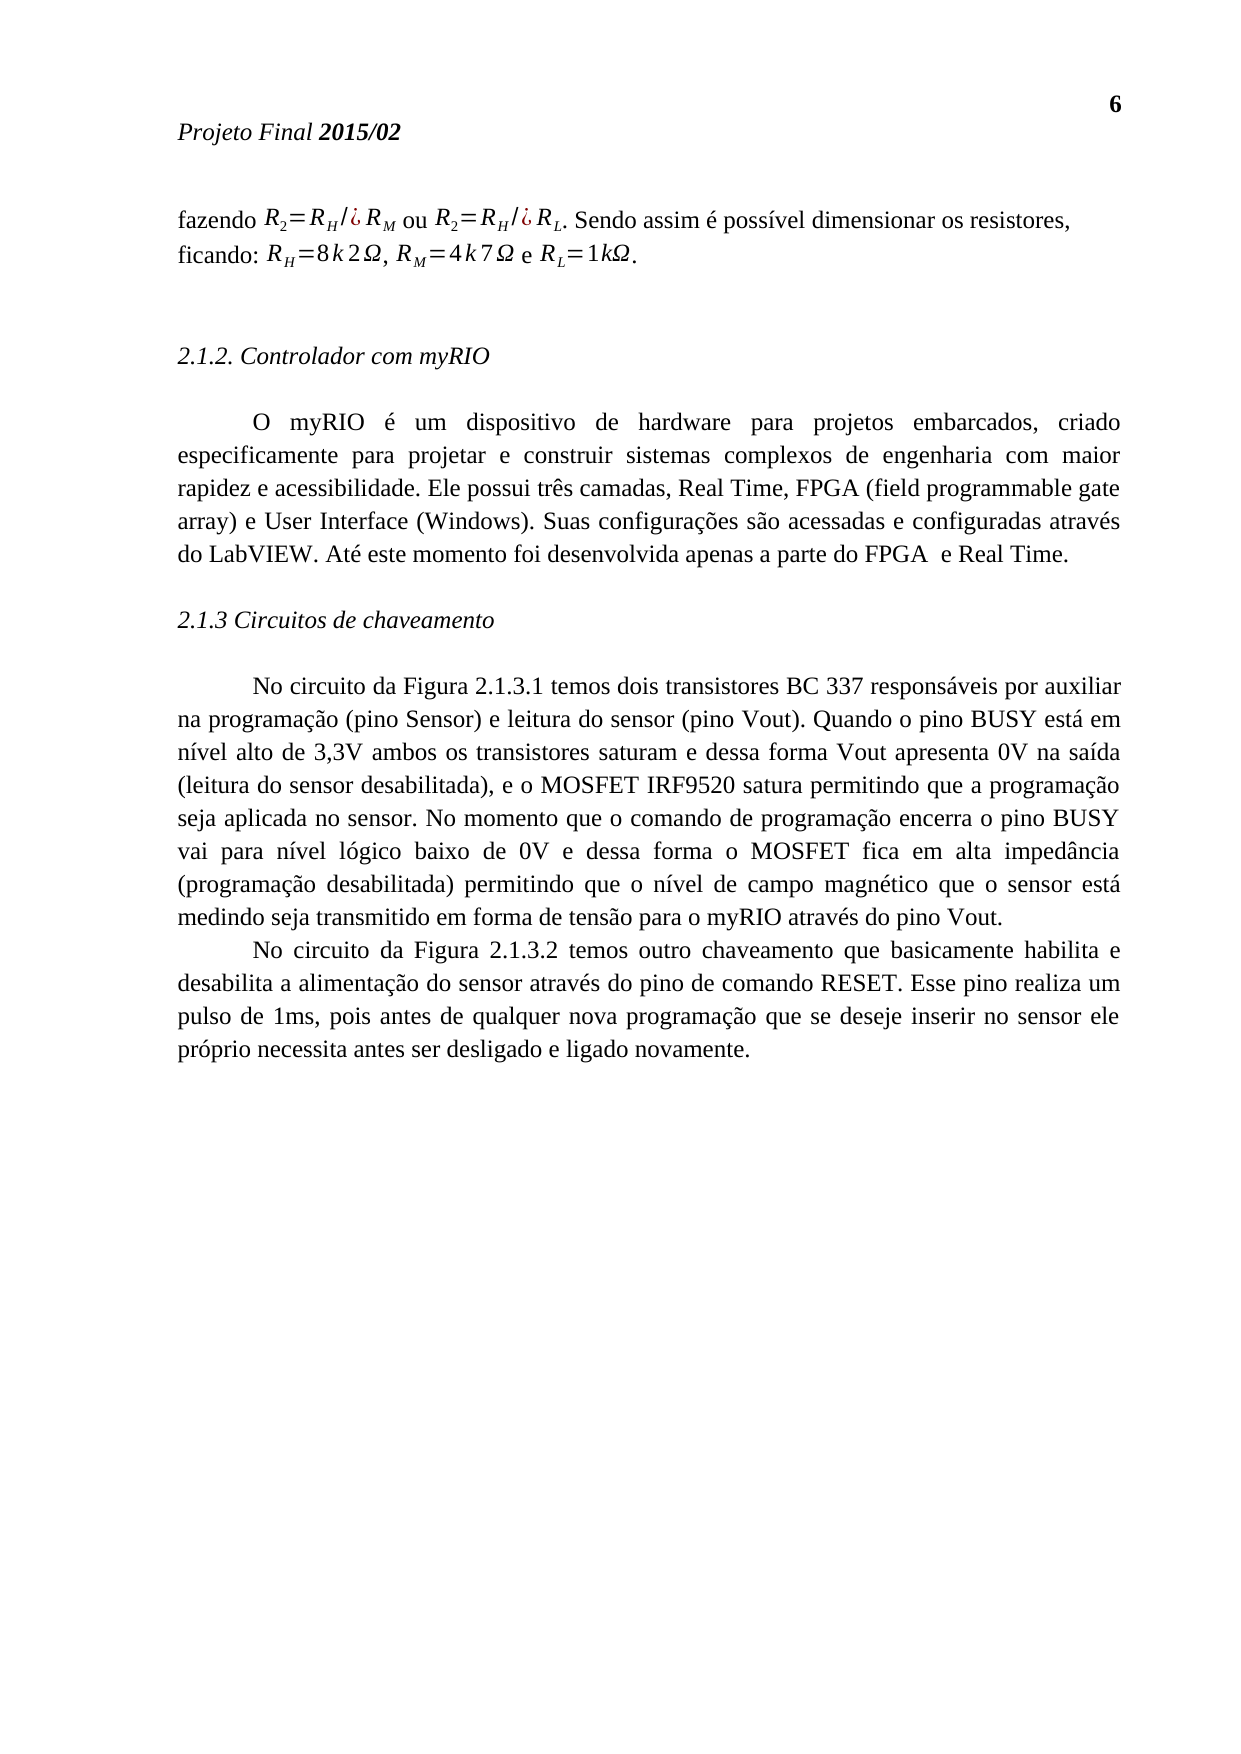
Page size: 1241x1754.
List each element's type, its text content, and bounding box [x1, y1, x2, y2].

text O myRIO é um dispositivo de hardware para projetos embarcados, criado especificamente para projetar e construir sistemas complexos de engenharia com maior rapidez e acessibilidade. Ele possui três camadas, Real Time, FPGA (field programmable gate array) e User Interface (Windows). Suas configurações são acessadas e configuradas através do LabVIEW. Até este momento foi desenvolvida apenas a parte do FPGA e Real Time. [177, 535, 1121, 568]
text 2.1.3 Circuitos de chaveamento [177, 605, 1121, 634]
text No circuito da Figura 2.1.3.2 temos outro chaveamento que basicamente habilita e desabilita a alimentação do sensor através do pino de comando RESET. Esse pino realiza um pulso de 1ms, pois antes de qualquer nova programação que se deseje inserir no sensor ele próprio necessita antes ser desligado e ligado novamente. [177, 935, 1121, 1063]
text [177, 204, 1121, 271]
text O myRIO é um dispositivo de hardware para projetos embarcados, criado especificamente para projetar e construir sistemas complexos de engenharia com maior rapidez e acessibilidade. Ele possui três camadas, Real Time, FPGA (field programmable gate array) e User Interface (Windows). Suas configurações são acessadas e configuradas através do LabVIEW. Até este momento foi desenvolvida apenas a parte do FPGA e Real Time. [177, 407, 1121, 440]
text 2.1.2. Controlador com myRIO [177, 341, 1121, 370]
text No circuito da Figura 2.1.3.1 temos dois transistores BC 337 responsáveis por auxiliar na programação (pino Sensor) e leitura do sensor (pino Vout). Quando o pino BUSY está em nível alto de 3,3V ambos os transistores saturam e dessa forma Vout apresenta 0V na saída (leitura do sensor desabilitada), e o MOSFET IRF9520 satura permitindo que a programação seja aplicada no sensor. No momento que o comando de programação encerra o pino BUSY vai para nível lógico baixo de 0V e dessa forma o MOSFET fica em alta impedância (programação desabilitada) permitindo que o nível de campo magnético que o sensor está medindo seja transmitido em forma de tensão para o myRIO através do pino Vout. [177, 671, 1121, 931]
